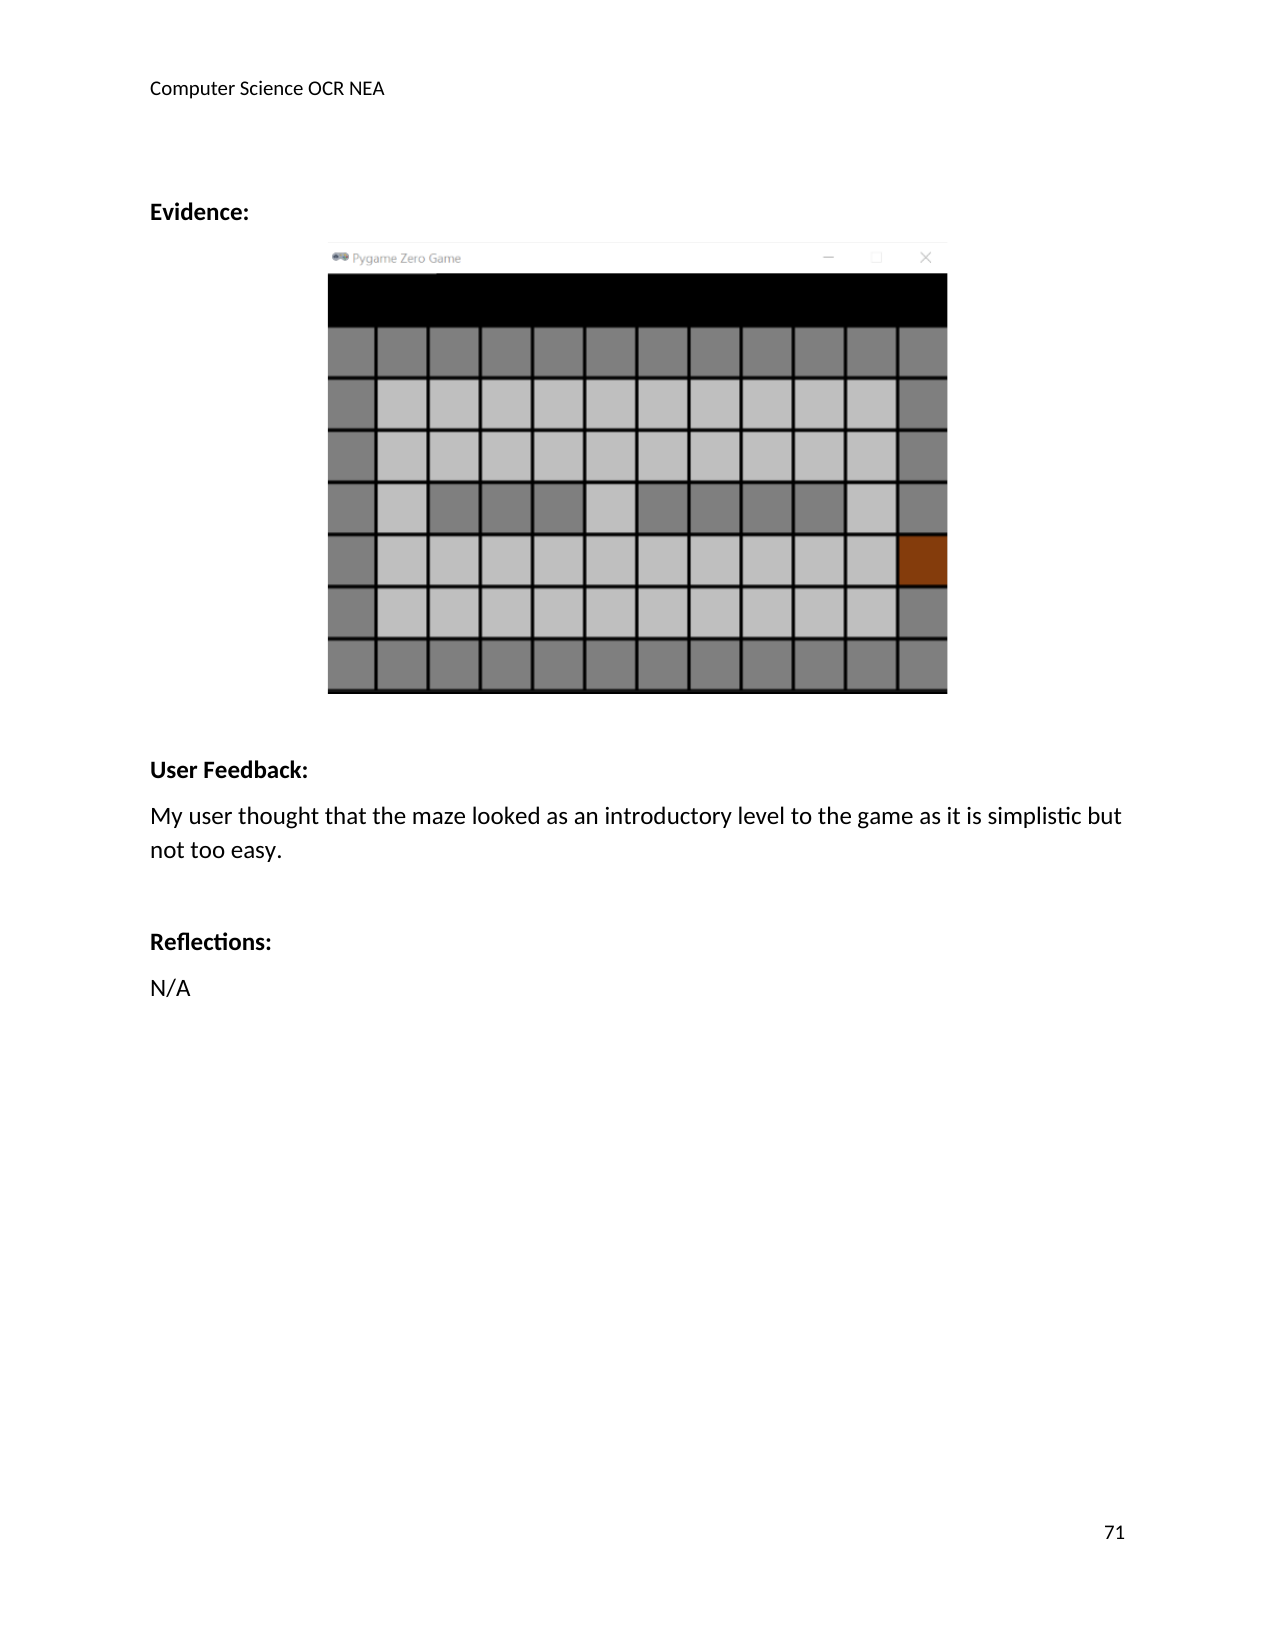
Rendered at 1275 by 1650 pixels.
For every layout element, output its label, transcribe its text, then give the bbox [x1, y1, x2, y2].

text Evidence: [150, 196, 1125, 227]
text N/A [150, 972, 1125, 1003]
text User Feedback: [150, 754, 1125, 785]
text Reflections: [150, 926, 1125, 957]
text My user thought that the maze looked as an introductory level to the game as it is simplistic but not too easy. [150, 800, 1125, 864]
